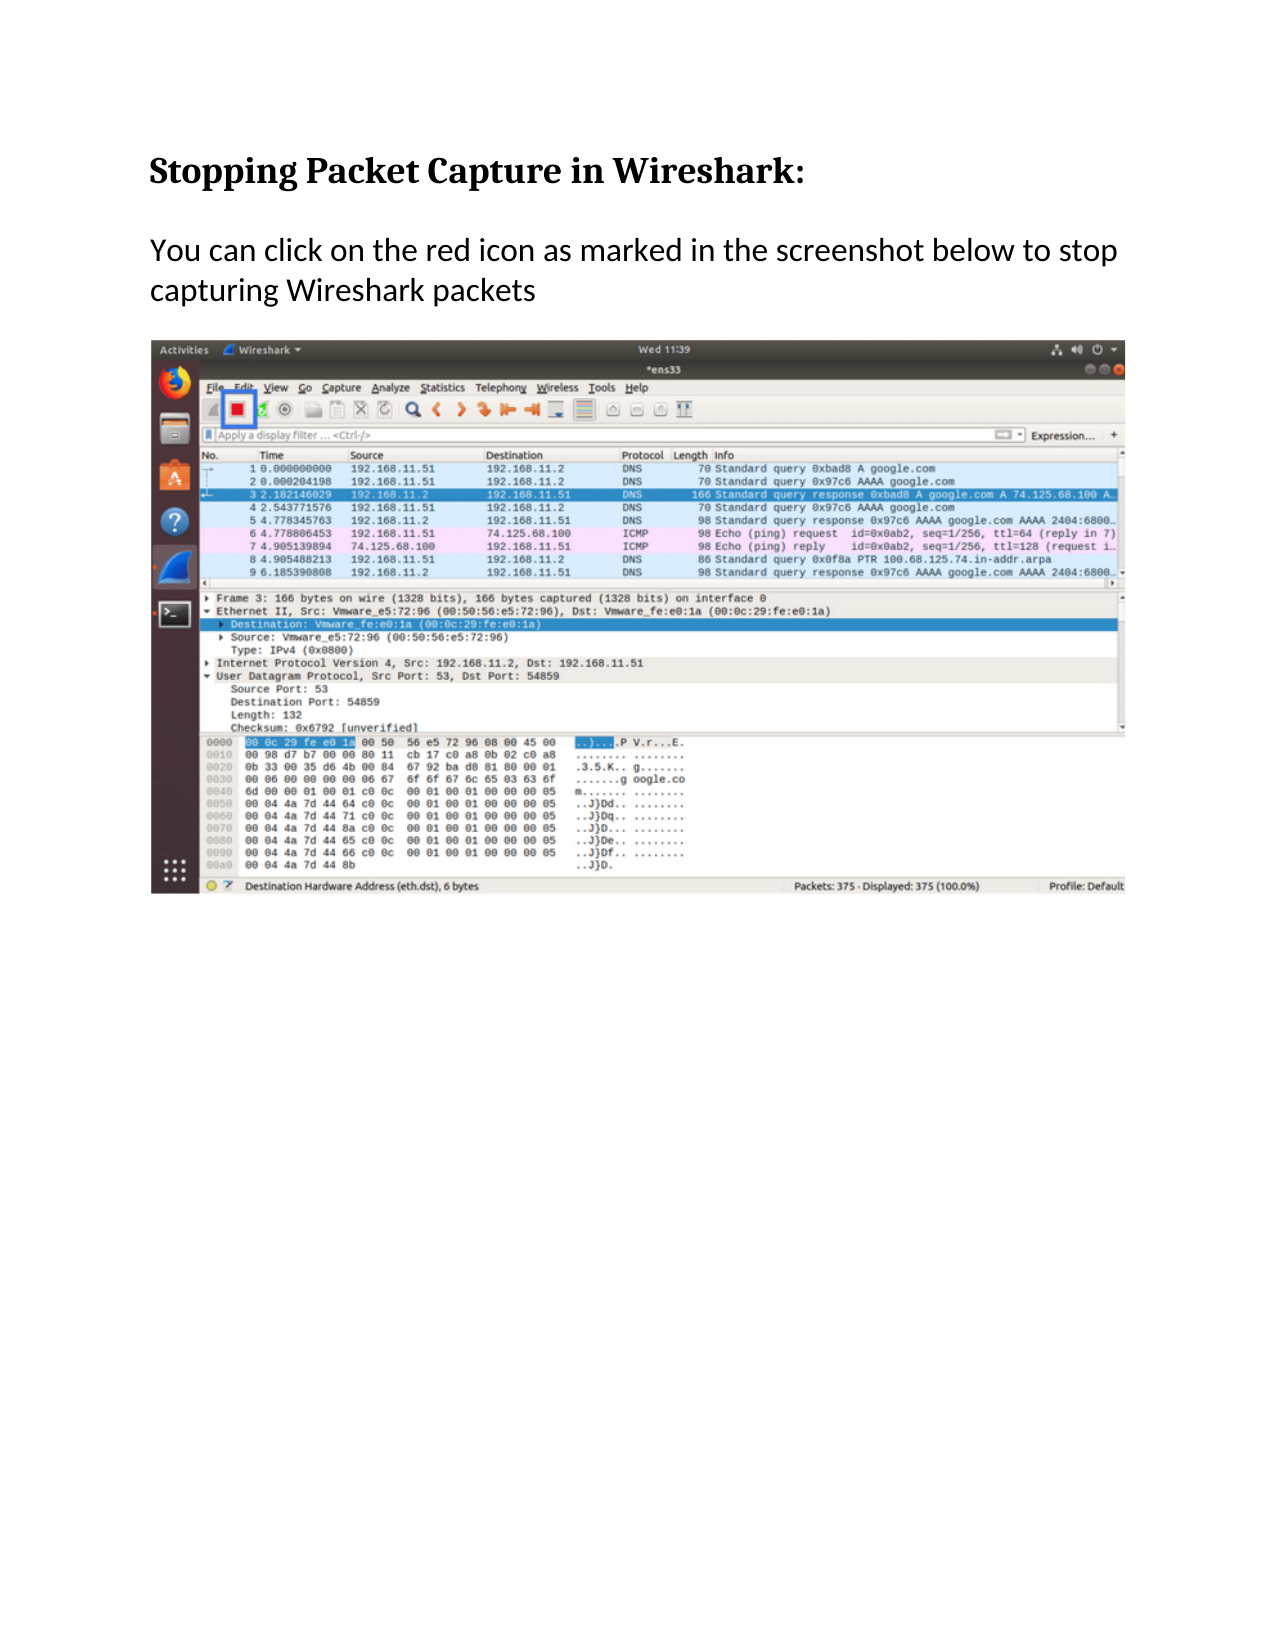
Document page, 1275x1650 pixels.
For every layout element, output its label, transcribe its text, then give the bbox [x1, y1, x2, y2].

text You can click on the red icon as marked in the screenshot below to stop capturing Wireshark packets [150, 229, 1125, 310]
picture [150, 339, 1125, 895]
subtitle Stopping Packet Capture in Wireshark: [150, 150, 1125, 193]
